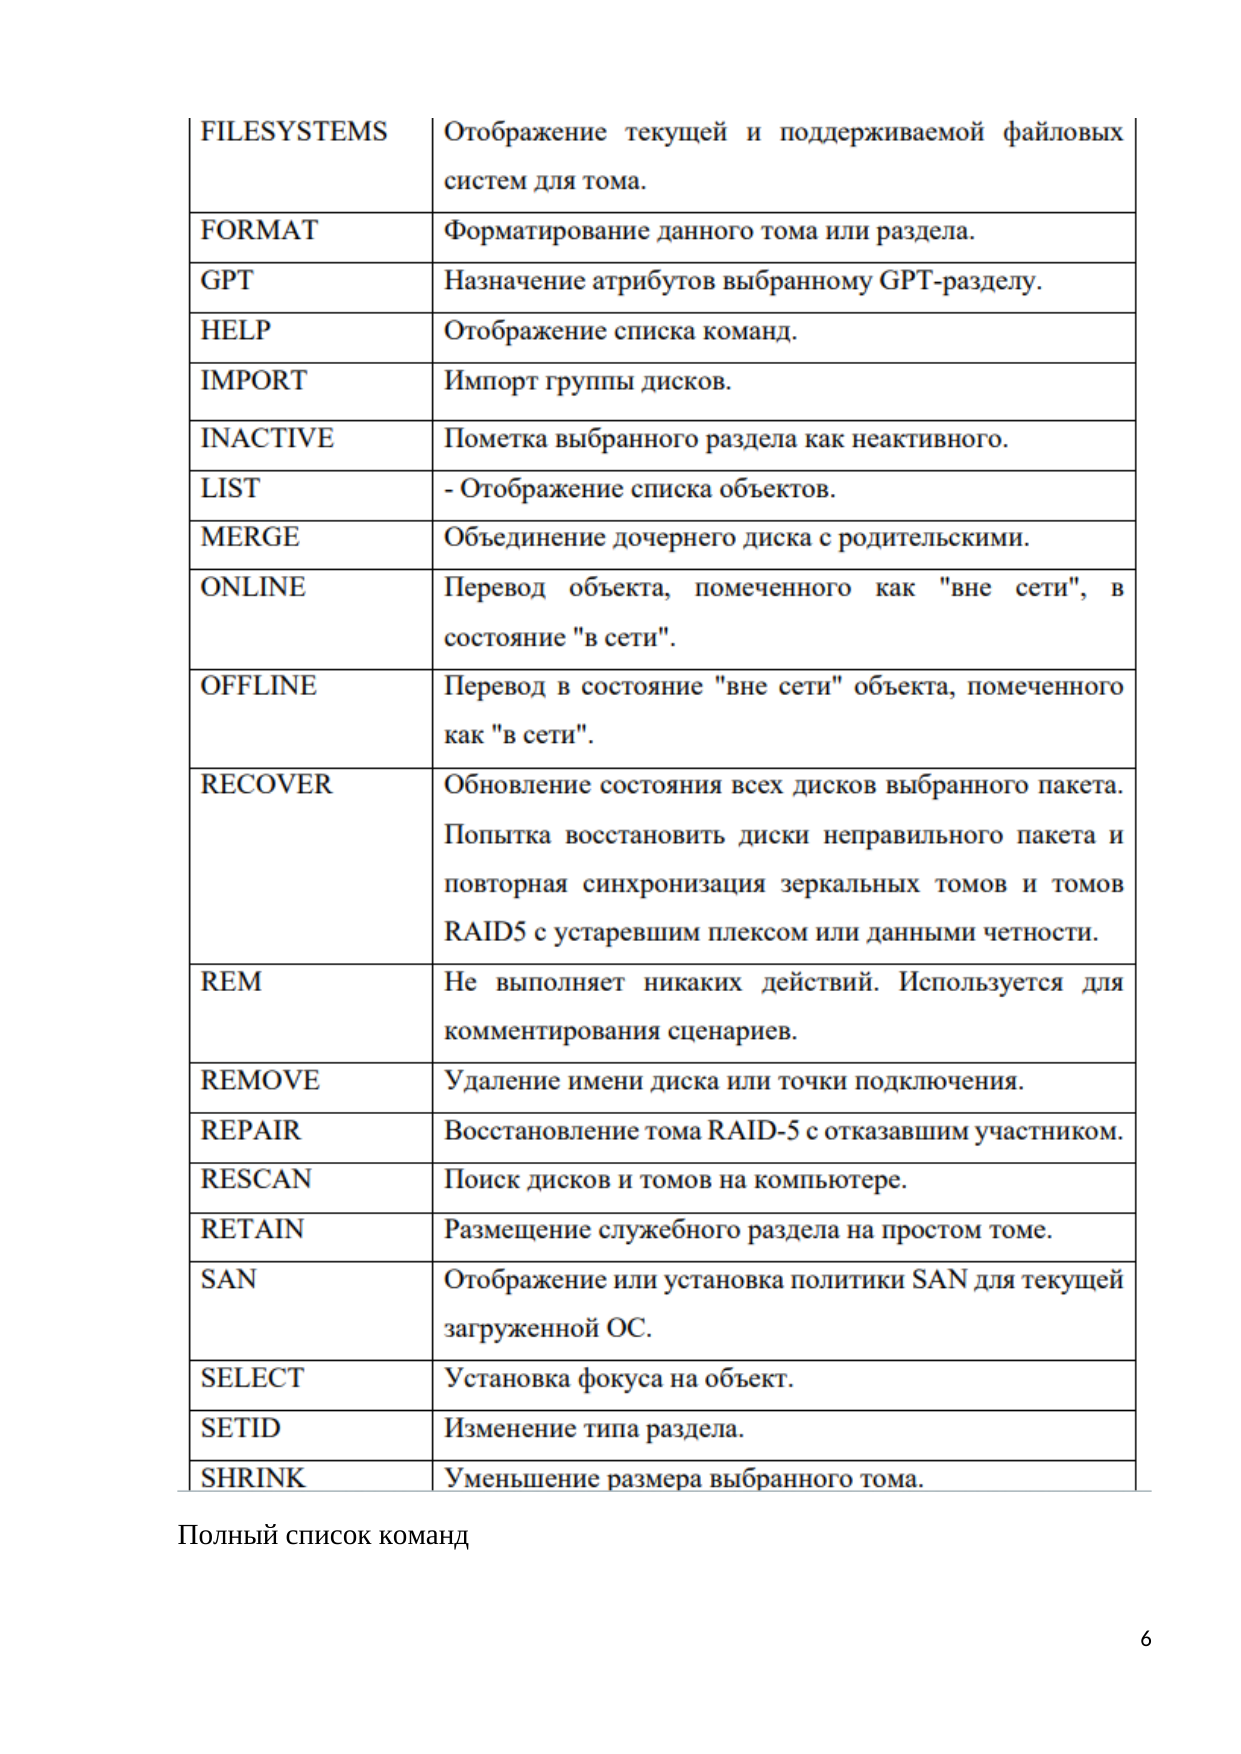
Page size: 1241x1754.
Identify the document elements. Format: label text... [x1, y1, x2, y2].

picture [177, 118, 1152, 1492]
text Полный список команд [177, 1517, 1152, 1550]
